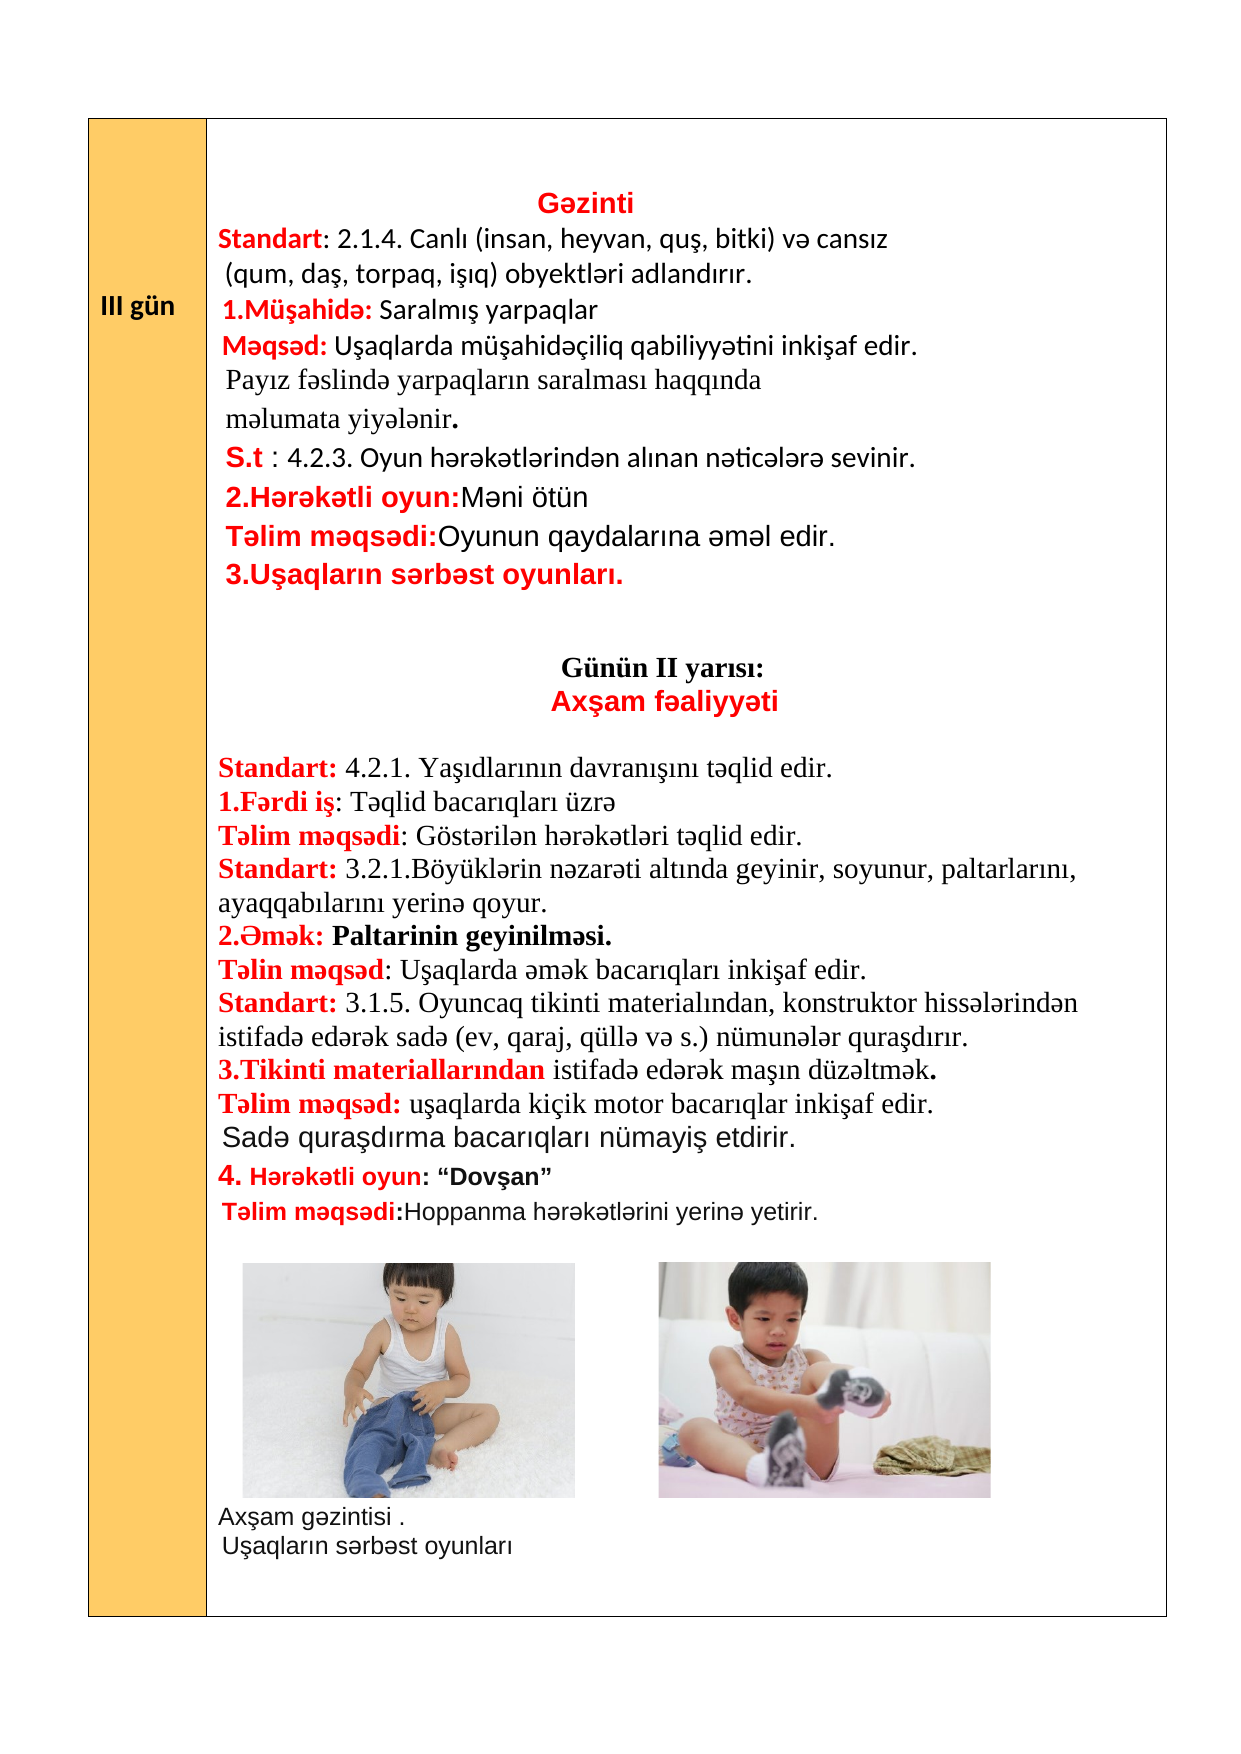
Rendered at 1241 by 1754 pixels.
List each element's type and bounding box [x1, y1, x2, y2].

picture [658, 1262, 991, 1498]
picture [242, 1263, 575, 1498]
table_cell [207, 119, 1166, 1616]
table_cell [89, 119, 206, 1616]
